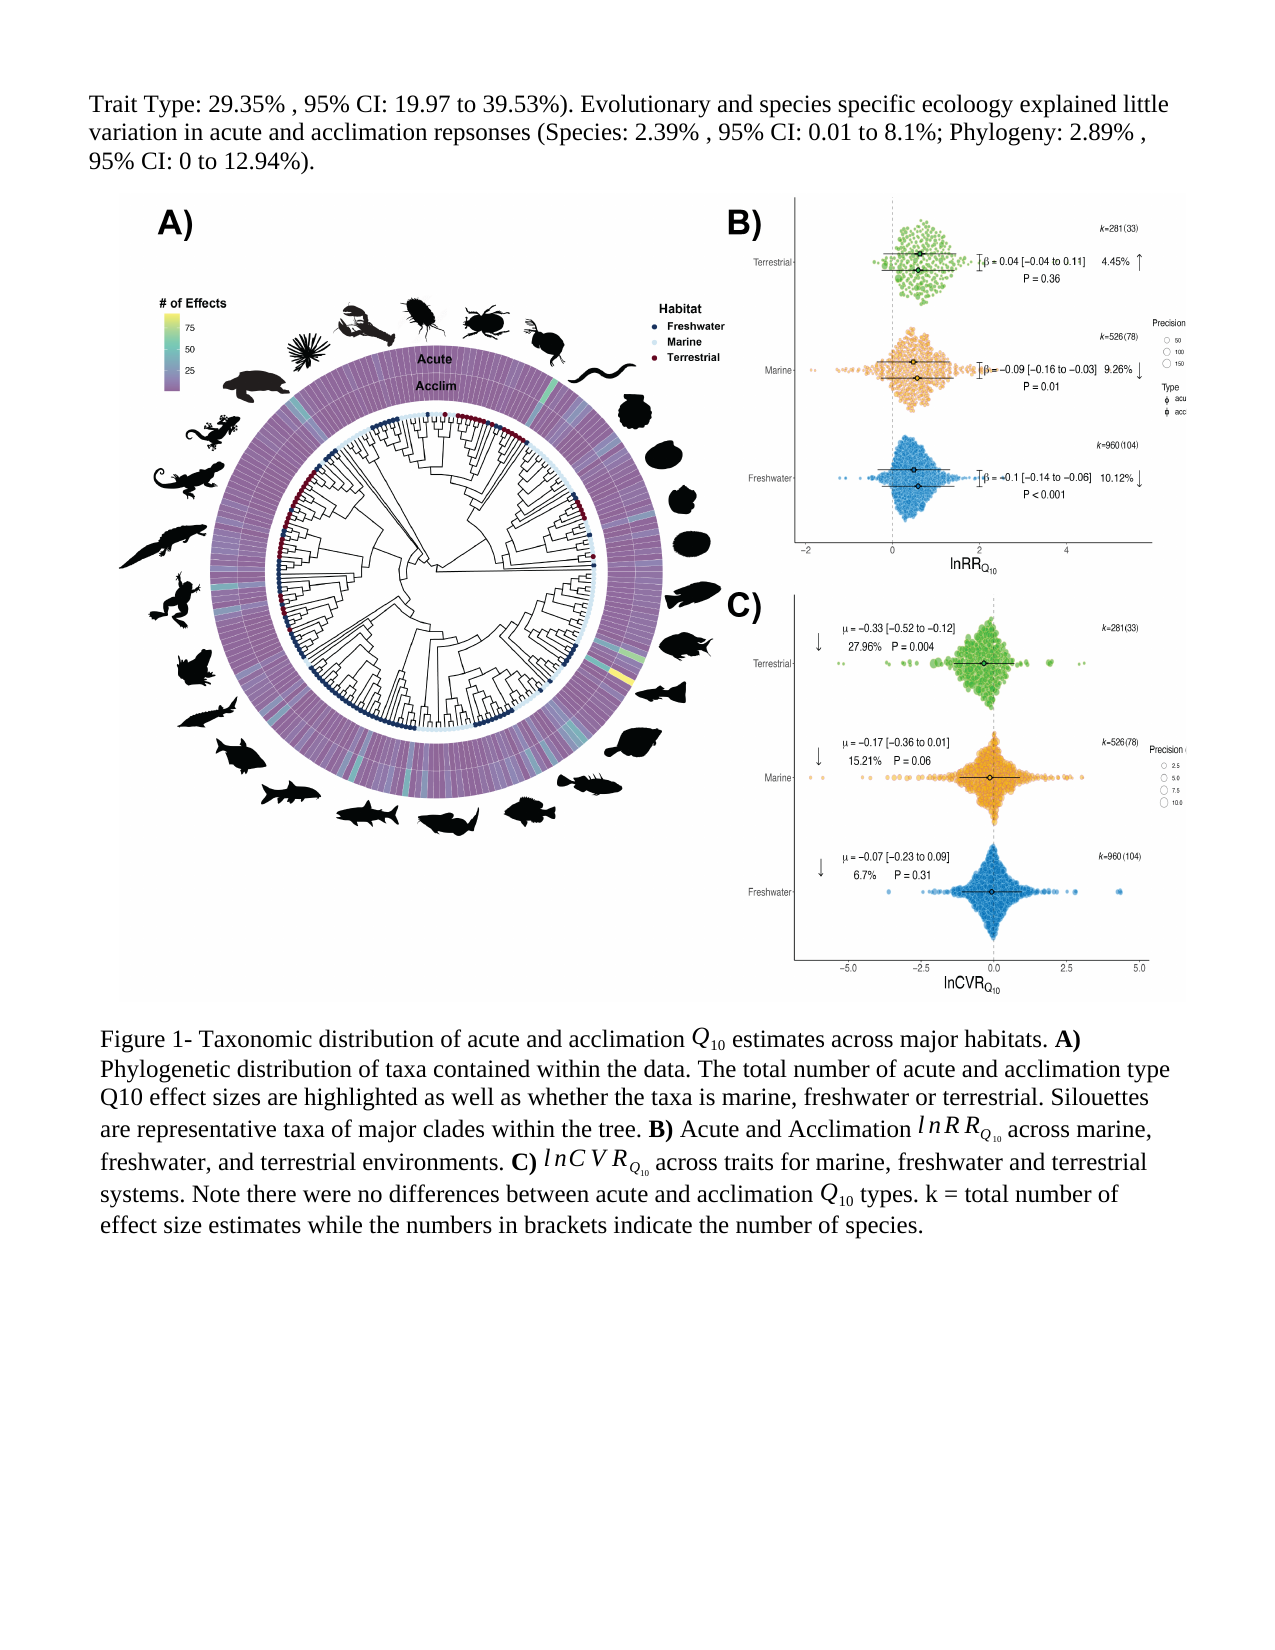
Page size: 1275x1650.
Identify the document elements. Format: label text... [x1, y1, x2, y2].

table_header Figure 1- Taxonomic distribution of acute and acclimation estimates across major habitats. A) Phylogenetic distribution of taxa contained within the data. The total number of acute and acclimation type Q10 effect sizes are highlighted as well as whether the taxa is marine, freshwater or terrestrial. Silouettes are representative taxa of major clades within the tree. B) Acute and Acclimation across marine, freshwater, and terrestrial environments. C) across traits for marine, freshwater and terrestrial systems. Note there were no differences between acute and acclimation types. k = total number of effect size estimates while the numbers in brackets indicate the number of species. [89, 194, 1186, 1251]
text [89, 89, 1186, 175]
picture [118, 193, 1187, 1002]
